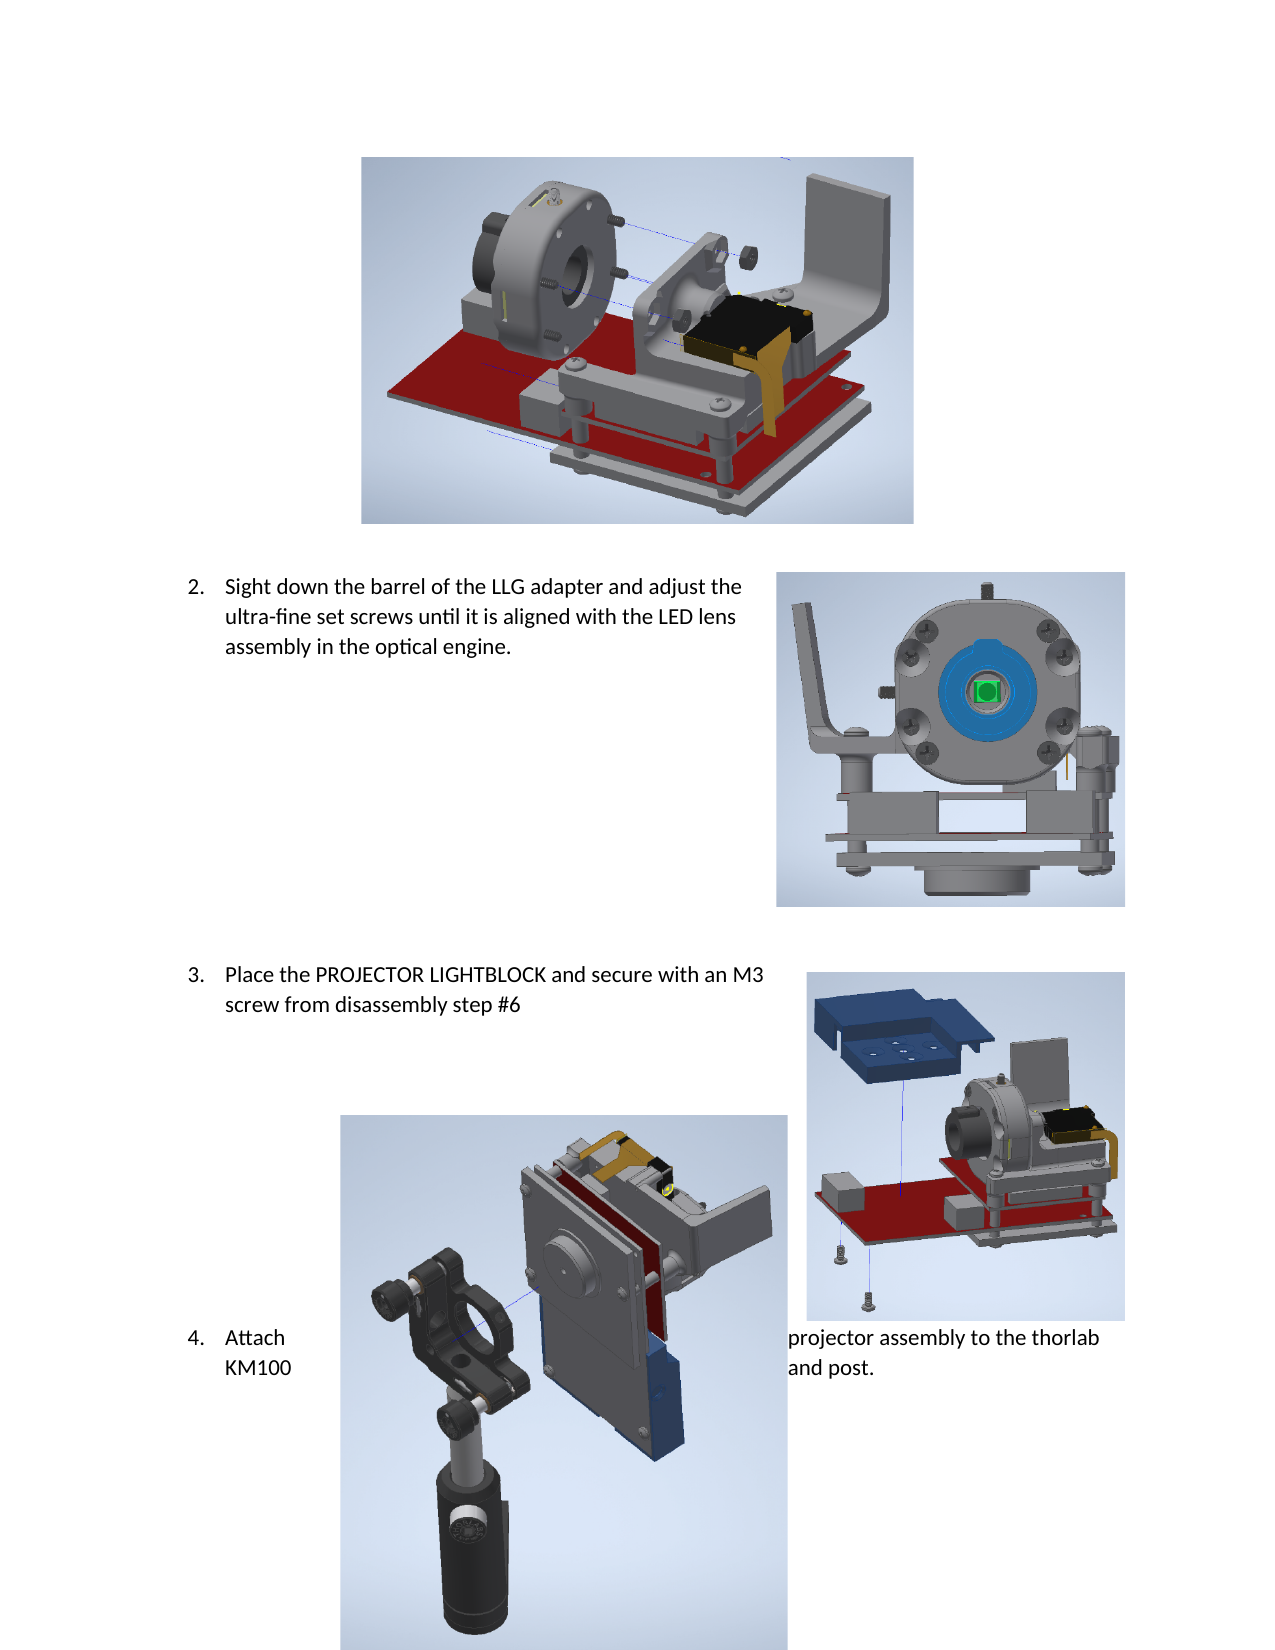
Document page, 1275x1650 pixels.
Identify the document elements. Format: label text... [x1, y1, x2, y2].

picture [361, 157, 914, 524]
list Attach projector assembly to the thorlab KM100 and post. [788, 1323, 1125, 1381]
list Sight down the barrel of the LLG adapter and adjust the ultra-fine set screws until it is aligned with the LED lens assembly in the optical engine. [187, 572, 776, 660]
list Place the PROJECTOR LIGHTBLOCK and secure with an M3 screw from disassembly step #6 [187, 960, 1125, 1019]
list Attach projector assembly to the thorlab KM100 and post. [187, 1323, 340, 1381]
picture [776, 572, 1125, 907]
picture [806, 972, 1125, 1321]
picture [340, 1115, 788, 1650]
